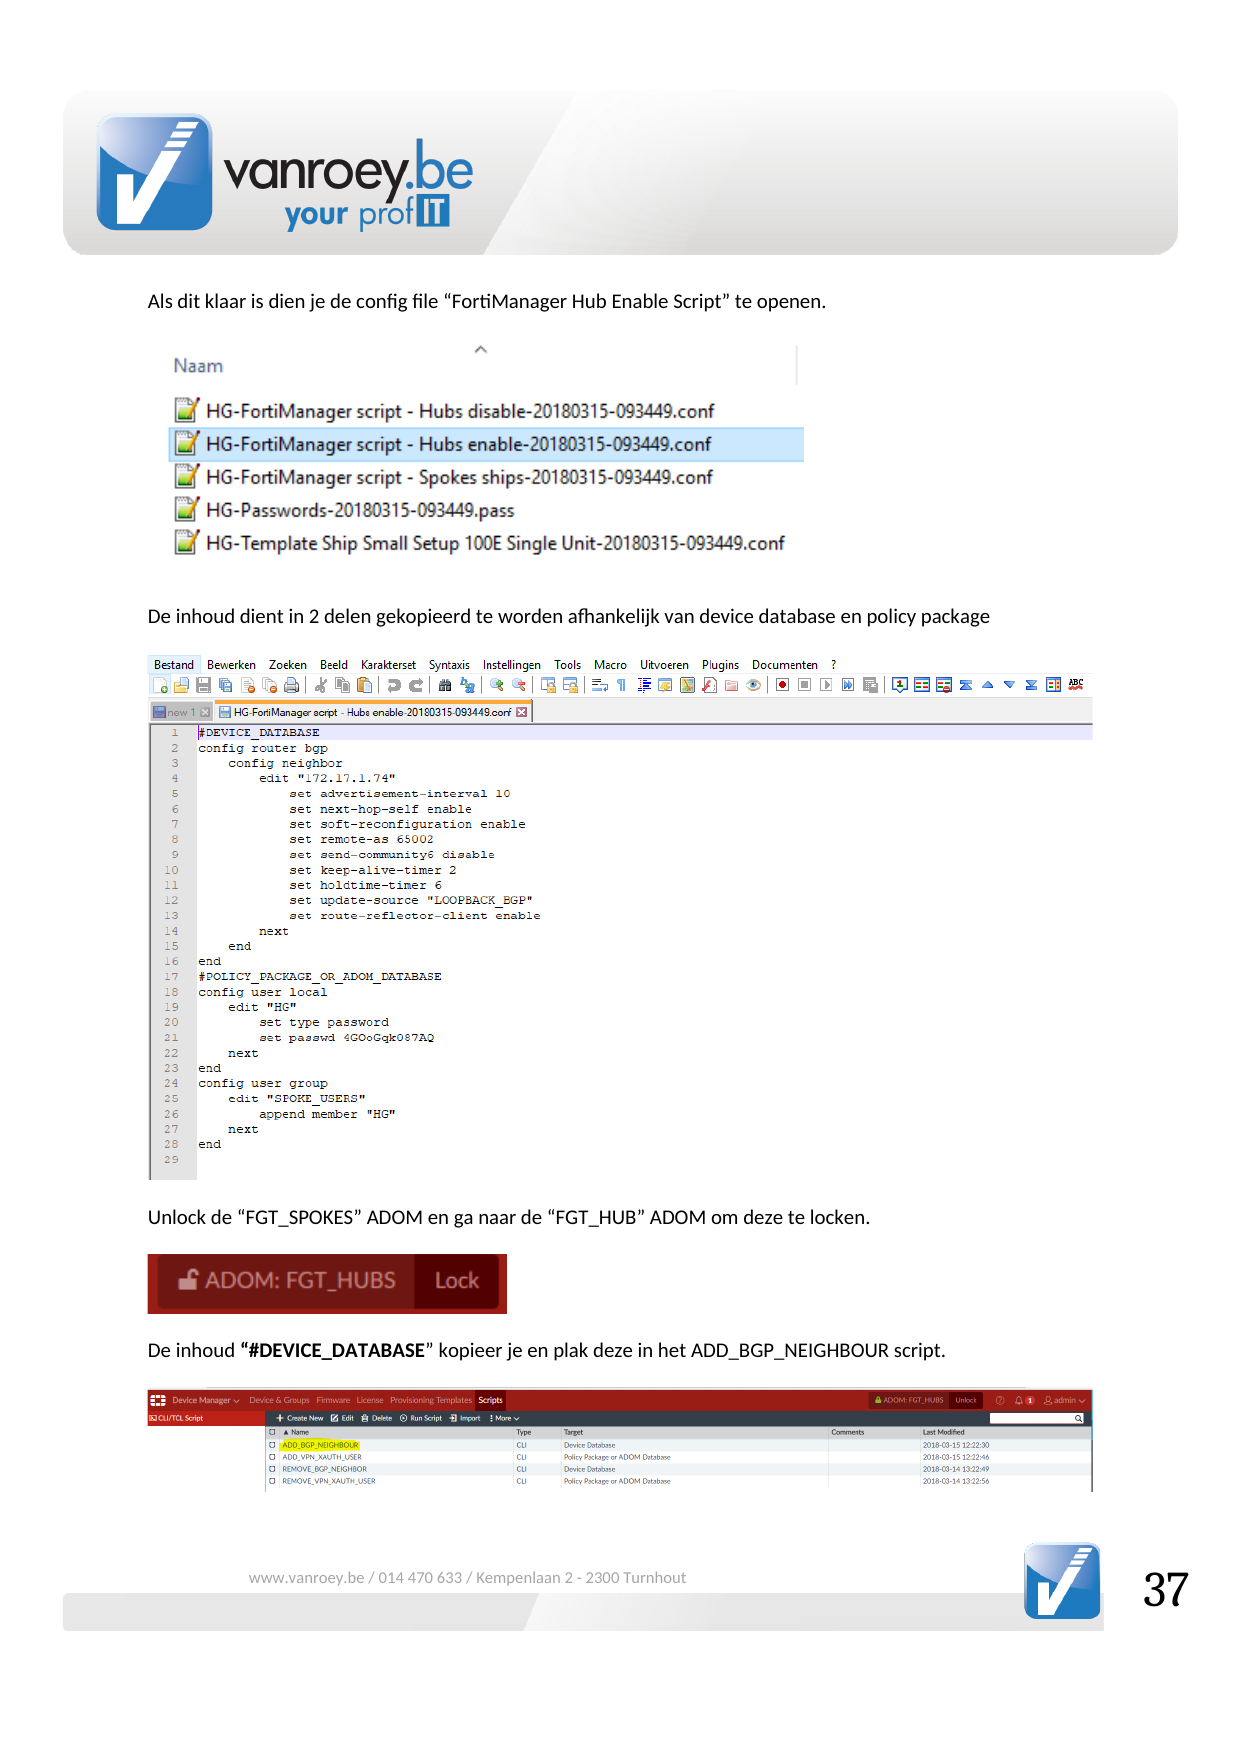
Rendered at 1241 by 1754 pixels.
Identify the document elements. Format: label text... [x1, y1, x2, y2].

text Unlock de “FGT_SPOKES” ADOM en ga naar de “FGT_HUB” ADOM om deze te locken. [148, 1204, 1093, 1229]
picture [63, 90, 1178, 255]
text Als dit klaar is dien je de config file “FortiManager Hub Enable Script” te openen. [148, 289, 1093, 314]
picture [147, 1254, 507, 1314]
picture [147, 338, 804, 580]
picture [62, 1542, 1103, 1631]
text De inhoud dient in 2 delen gekopieerd te worden afhankelijk van device database en policy package [148, 603, 1093, 629]
picture [147, 653, 1093, 1180]
text De inhoud “#DEVICE_DATABASE” kopieer je en plak deze in het ADD_BGP_NEIGHBOUR script. [148, 1338, 1093, 1363]
picture [147, 1387, 1093, 1492]
